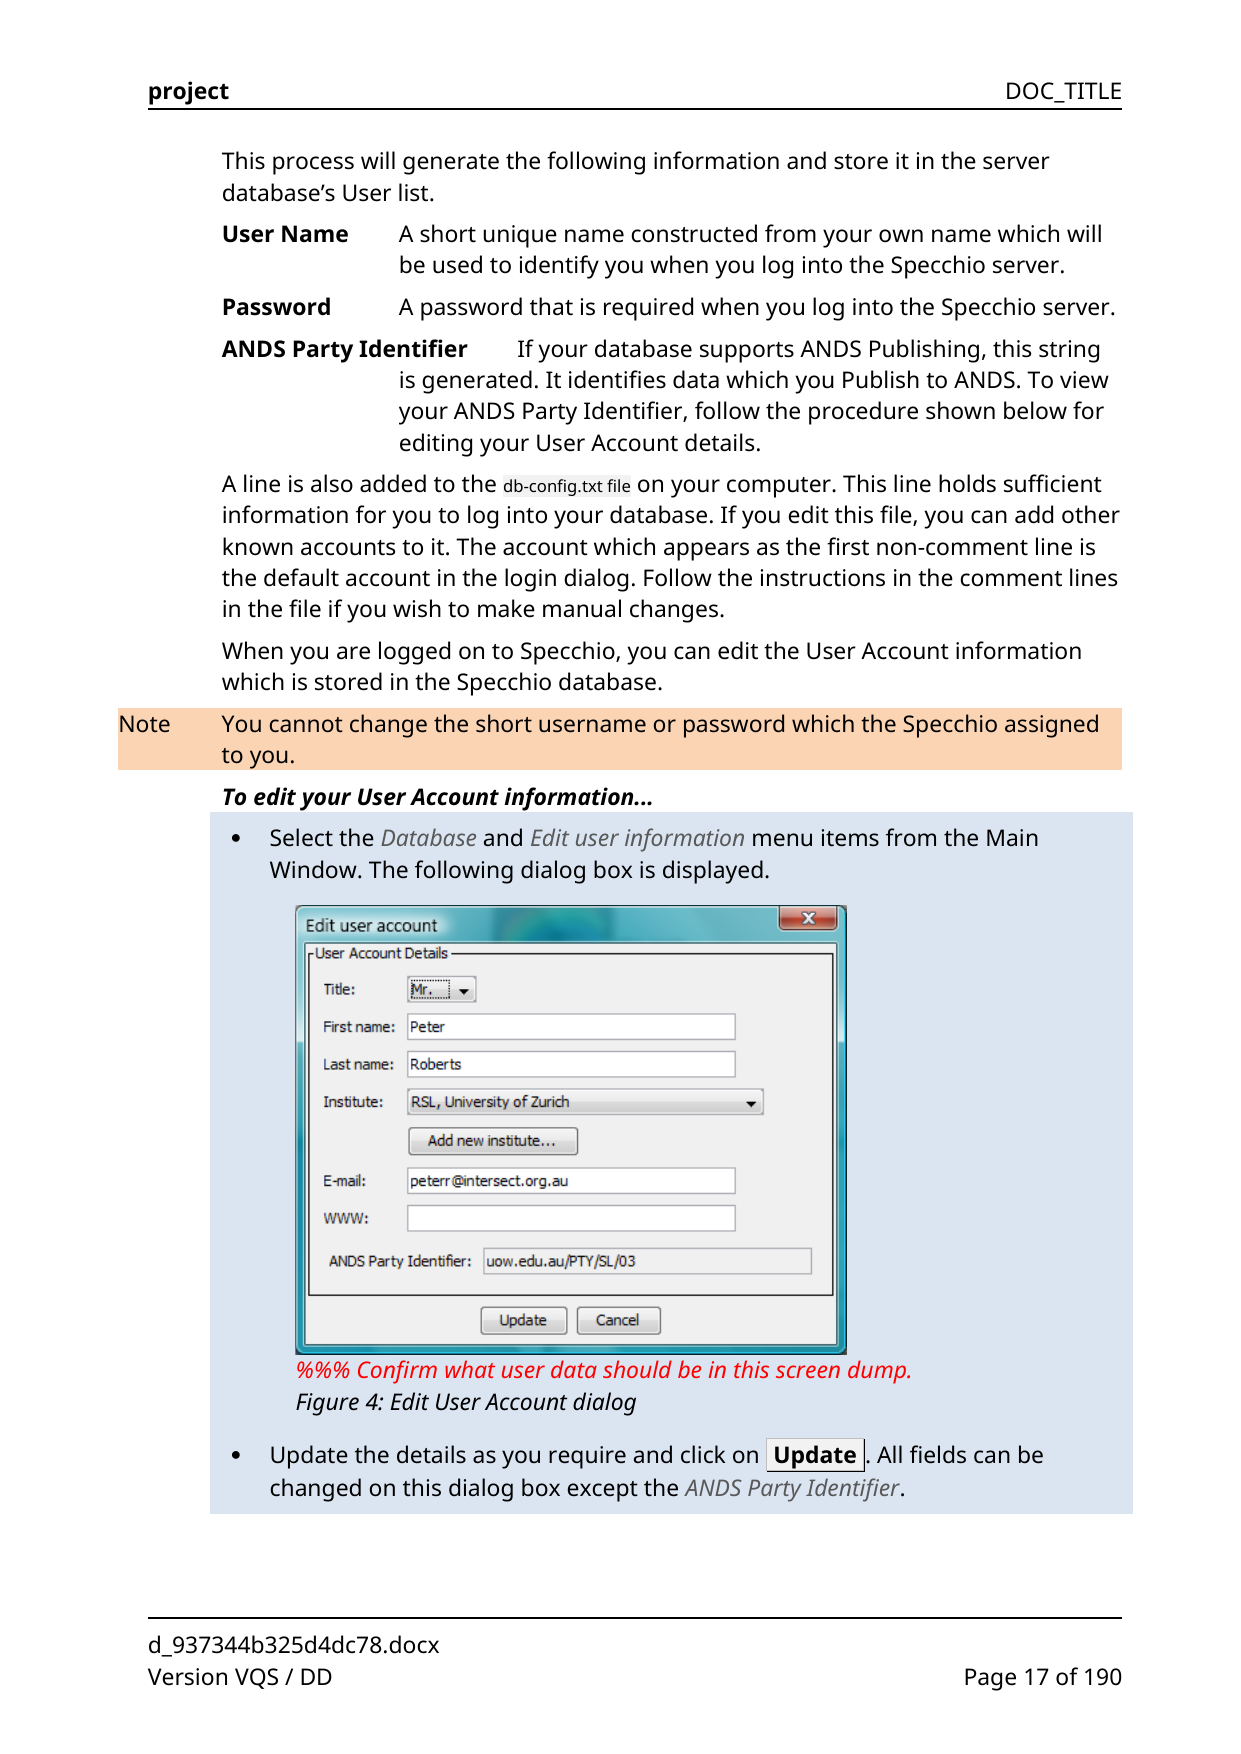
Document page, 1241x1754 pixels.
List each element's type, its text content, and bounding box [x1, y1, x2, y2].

text Note You cannot change the short username or password which the Specchio assigned to you. [118, 708, 1122, 770]
text When you are logged on to Specchio, you can edit the User Account information. [222, 635, 1122, 697]
text User Name A short unique name constructed from your own name which will be used to identify you when you log into the Specchio server. [222, 218, 1122, 281]
text Password A password that is required when you log into the Specchio server. [222, 291, 1122, 322]
text A line is also added to the db-config.txt file on your computer. This line holds sufficient information for you to log into your database. other [222, 468, 1122, 624]
text This process will generate the following information and store it in the server database’s User list. [222, 145, 1122, 208]
picture [295, 905, 847, 1355]
table_header Select the Database and Edit user information menu items from the Main Window. The following dialog box is displayed. %%% Confirm what should be in this screen dump. Figure : Edit User Account dialog Update the details as you require and click on Update . All fields can be changed on this dialog box except the ANDS Party Identifier. [210, 812, 1133, 1514]
text ANDS Party Identifier If your database supports ANDS Publishing, this string is generated. It identifies data which you Publish to ANDS. To view your ANDS Party Identifier, follow the procedure shown below for editing your User Account details. [222, 333, 1122, 458]
subtitle To edit your User Account information... [222, 781, 1122, 812]
